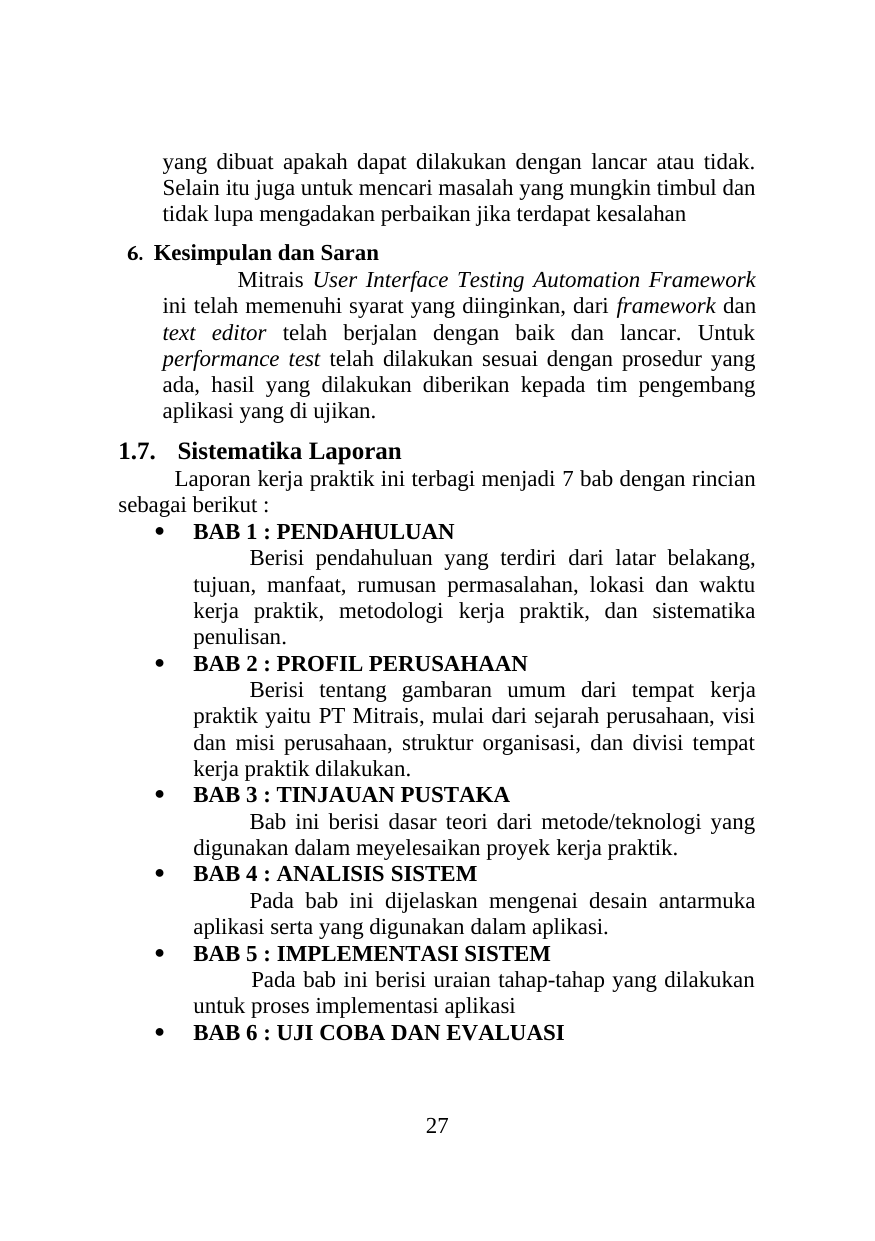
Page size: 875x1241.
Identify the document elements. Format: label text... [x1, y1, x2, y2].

text Laporan kerja praktik ini terbagi menjadi 7 bab dengan rincian sebagai berikut : [118, 465, 756, 518]
list BAB 2 : PROFIL PERUSAHAAN [156, 650, 756, 676]
text Berisi pendahuluan yang terdiri dari latar belakang, tujuan, manfaat, rumusan permasalahan, lokasi dan waktu kerja praktik, metodologi kerja praktik, dan sistematika penulisan. [193, 544, 756, 650]
subtitle Sistematika Laporan [118, 436, 756, 465]
text Berisi tentang gambaran umum dari tempat kerja praktik yaitu PT Mitrais, mulai dari sejarah perusahaan, visi dan misi perusahaan, struktur organisasi, dan divisi tempat kerja praktik dilakukan. [193, 676, 756, 781]
list BAB 5 : IMPLEMENTASI SISTEM [156, 939, 756, 966]
list Mitrais User Interface Testing Automation Framework ini telah memenuhi syarat yang diinginkan, dari framework dan text editor telah berjalan dengan baik dan lancar. Untuk performance test telah dilakukan sesuai dengan prosedur yang ada, hasil yang dilakukan diberikan kepada tim pengembang aplikasi yang di ujikan. [162, 266, 756, 424]
text Pada bab ini dijelaskan mengenai desain antarmuka aplikasi serta yang digunakan dalam aplikasi. [193, 887, 756, 939]
list BAB 1 : PENDAHULUAN [156, 518, 756, 544]
list BAB 4 : ANALISIS SISTEM [156, 861, 756, 887]
list BAB 3 : TINJAUAN PUSTAKA [156, 781, 756, 808]
text Pada bab ini berisi uraian tahap-tahap yang dilakukan untuk proses implementasi aplikasi [193, 966, 756, 1019]
list Kesimpulan dan Saran [127, 239, 756, 266]
list BAB 6 : UJI COBA DAN EVALUASI [156, 1019, 756, 1045]
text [162, 148, 756, 227]
text Bab ini berisi dasar teori dari metode/teknologi yang digunakan dalam meyelesaikan proyek kerja praktik. [193, 808, 756, 861]
